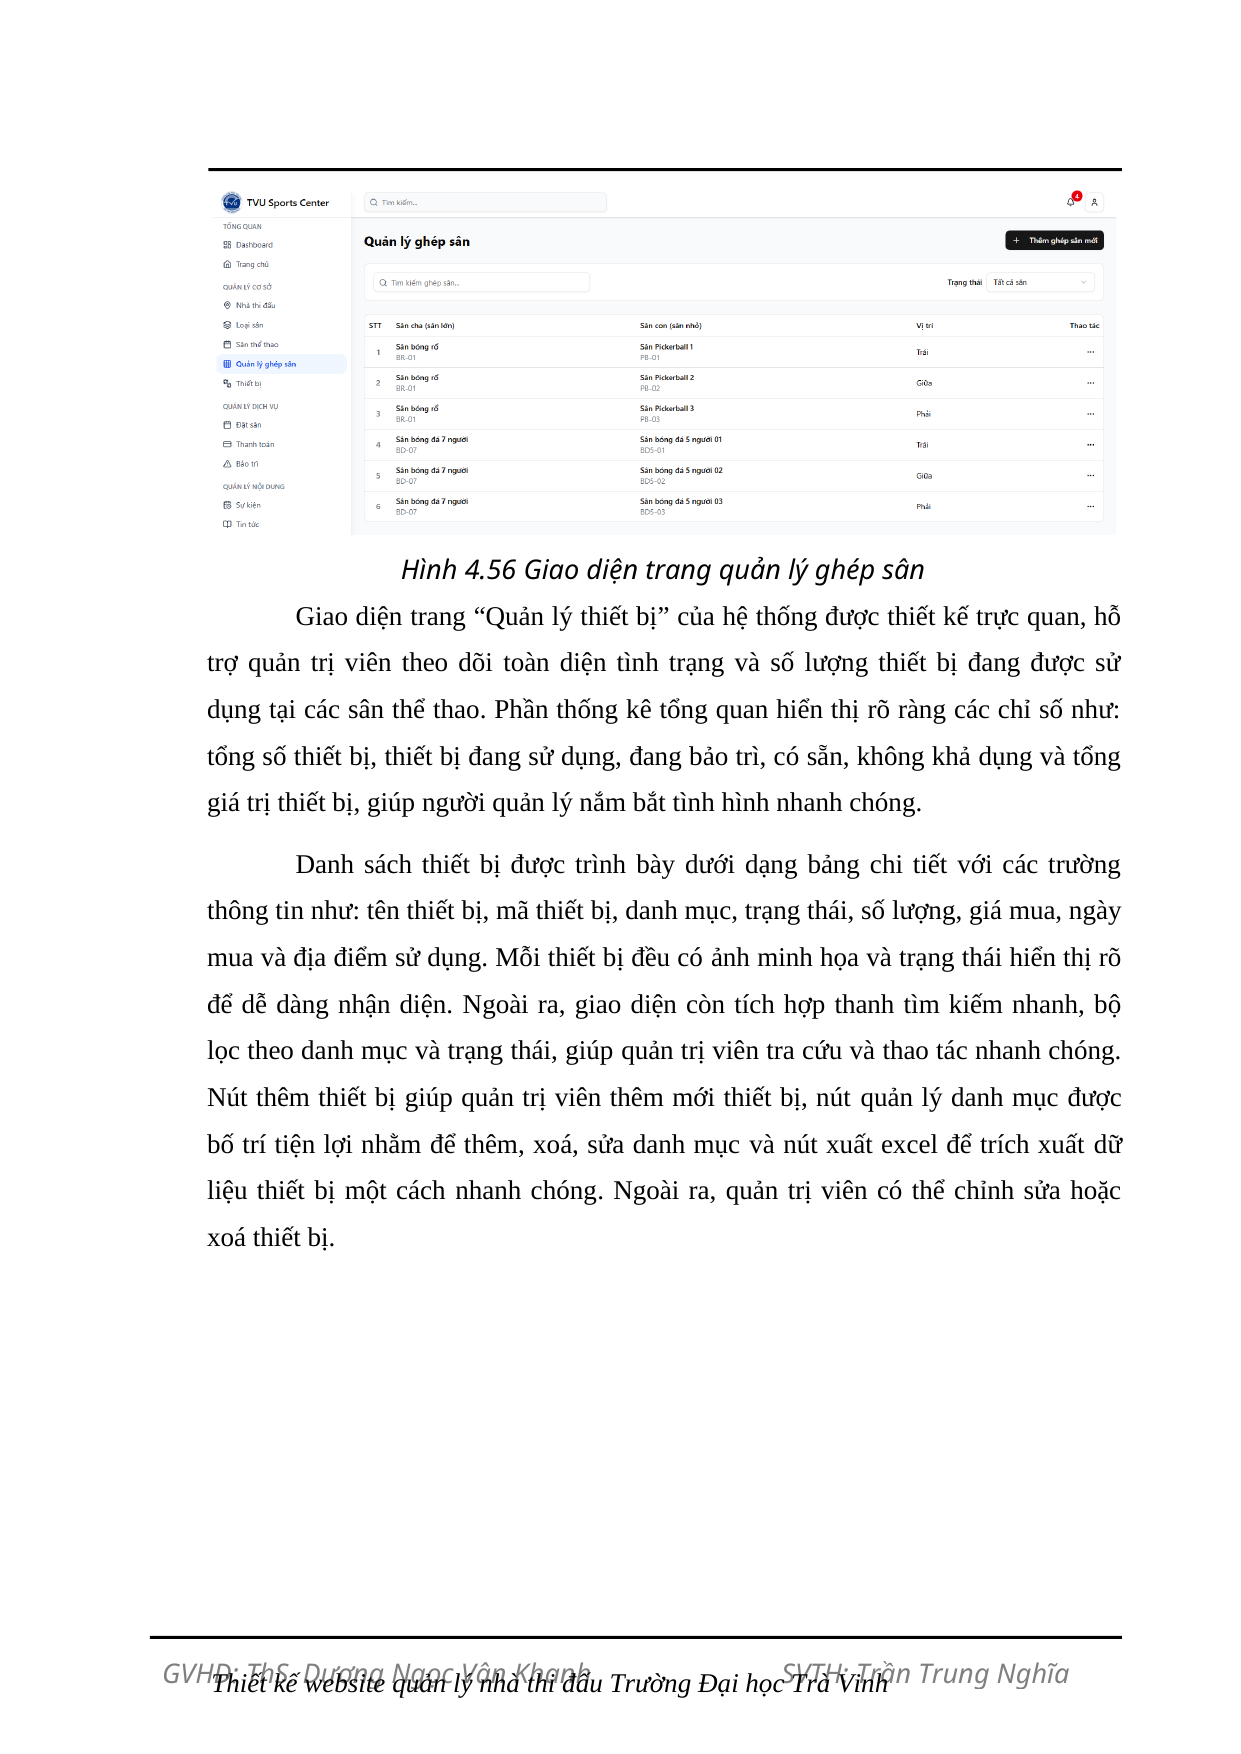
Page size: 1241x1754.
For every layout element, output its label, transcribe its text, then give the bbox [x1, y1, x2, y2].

text Giao diện trang “Quản lý thiết bị” của hệ thống được thiết kế trực quan, hỗ trợ quản trị viên theo dõi toàn diện tình trạng và số lượng thiết bị đang được sử dụng tại các sân thể thao. Phần thống kê tổng quan hiển thị rõ ràng các chỉ số như: tổng số thiết bị, thiết bị đang sử dụng, đang bảo trì, có sẵn, không khả dụng và tổng giá trị thiết bị, giúp người quản lý nắm bắt tình hình nhanh chóng. [207, 600, 1122, 818]
picture [212, 187, 1117, 535]
text Danh sách thiết bị được trình bày dưới dạng bảng chi tiết với các trường thông tin như: tên thiết bị, mã thiết bị, danh mục, trạng thái, số lượng, giá mua, ngày mua và địa điểm sử dụng. Mỗi thiết bị đều có ảnh minh họa và trạng thái hiển thị rõ để dễ dàng nhận diện. Ngoài ra, giao diện còn tích hợp thanh tìm kiếm nhanh, bộ lọc theo danh mục và trạng thái, giúp quản trị viên tra cứu và thao tác nhanh chóng. Nút thêm thiết bị giúp quản trị viên thêm mới thiết bị, nút quản lý danh mục được bố trí tiện lợi nhằm để thêm, xoá, sửa danh mục và nút xuất excel để trích xuất dữ liệu thiết bị một cách nhanh chóng. Ngoài ra, quản trị viên có thể chỉnh sửa hoặc xoá thiết bị. [207, 848, 1122, 1252]
